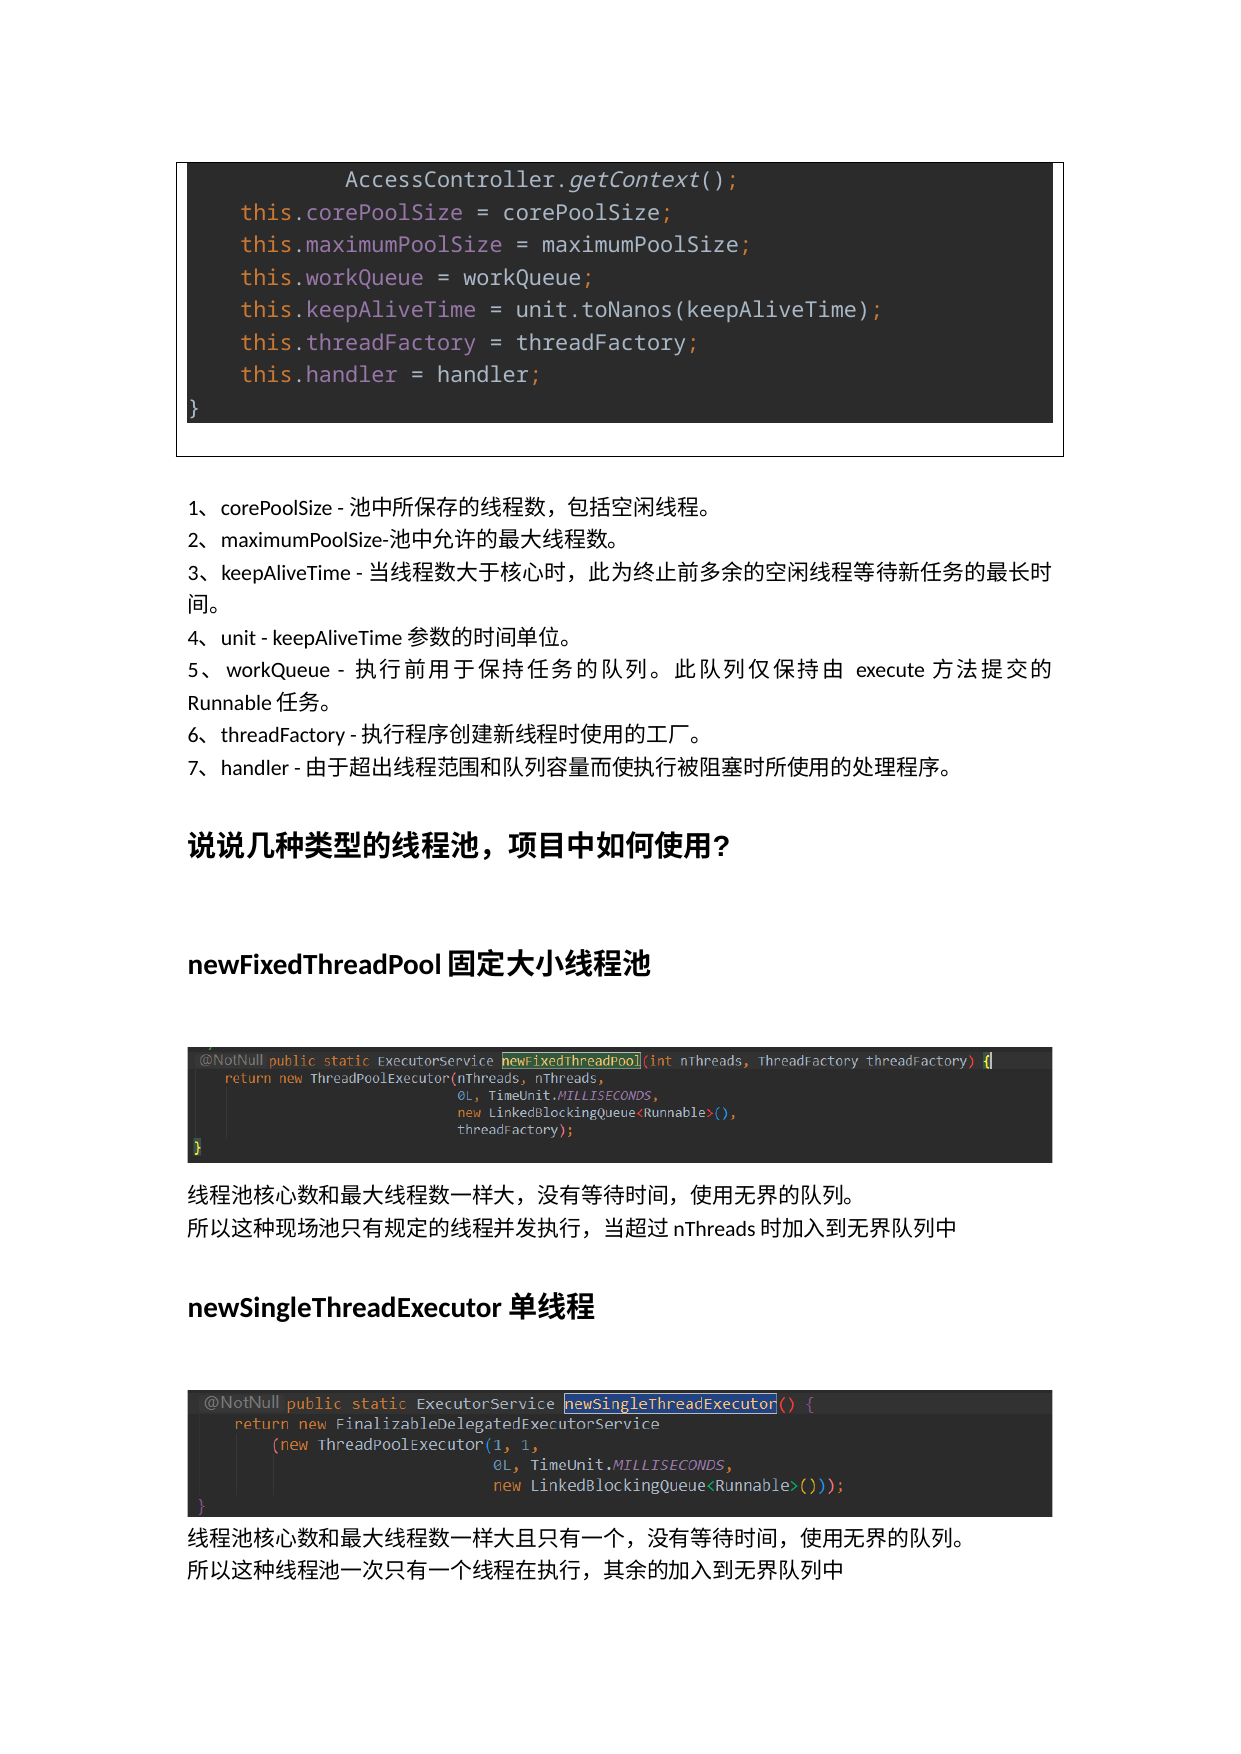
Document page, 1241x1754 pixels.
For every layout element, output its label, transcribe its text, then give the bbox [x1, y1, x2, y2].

text 所以这种线程池一次只有一个线程在执行，其余的加入到无界队列中 [187, 1553, 1053, 1585]
text 1、corePoolSize - 池中所保存的线程数，包括空闲线程。 [187, 489, 1053, 522]
subtitle 说说几种类型的线程池，项目中如何使用? [187, 811, 1053, 876]
text 线程池核心数和最大线程数一样大且只有一个，没有等待时间，使用无界的队列。 [187, 1520, 1053, 1553]
text 6、threadFactory - 执行程序创建新线程时使用的工厂。 [187, 717, 1053, 749]
picture [187, 1047, 1053, 1163]
text 3、keepAliveTime - 当线程数大于核心时，此为终止前多余的空闲线程等待新任务的最长时间。 [187, 554, 1053, 619]
text 所以这种现场池只有规定的线程并发执行，当超过nThreads时加入到无界队列中 [187, 1210, 1053, 1243]
text 2、maximumPoolSize-池中允许的最大线程数。 [187, 522, 1053, 554]
text 4、unit - keepAliveTime 参数的时间单位。 [187, 619, 1053, 652]
text 5、workQueue - 执行前用于保持任务的队列。此队列仅保持由 execute方法提交的 Runnable任务。 [187, 652, 1053, 717]
picture [187, 1390, 1053, 1517]
subtitle newSingleThreadExecutor单线程 [187, 1272, 1053, 1337]
text 7、handler - 由于超出线程范围和队列容量而使执行被阻塞时所使用的处理程序。 [187, 749, 1053, 782]
text 线程池核心数和最大线程数一样大，没有等待时间，使用无界的队列。 [187, 1178, 1053, 1210]
subtitle newFixedThreadPool固定大小线程池 [187, 929, 1053, 994]
